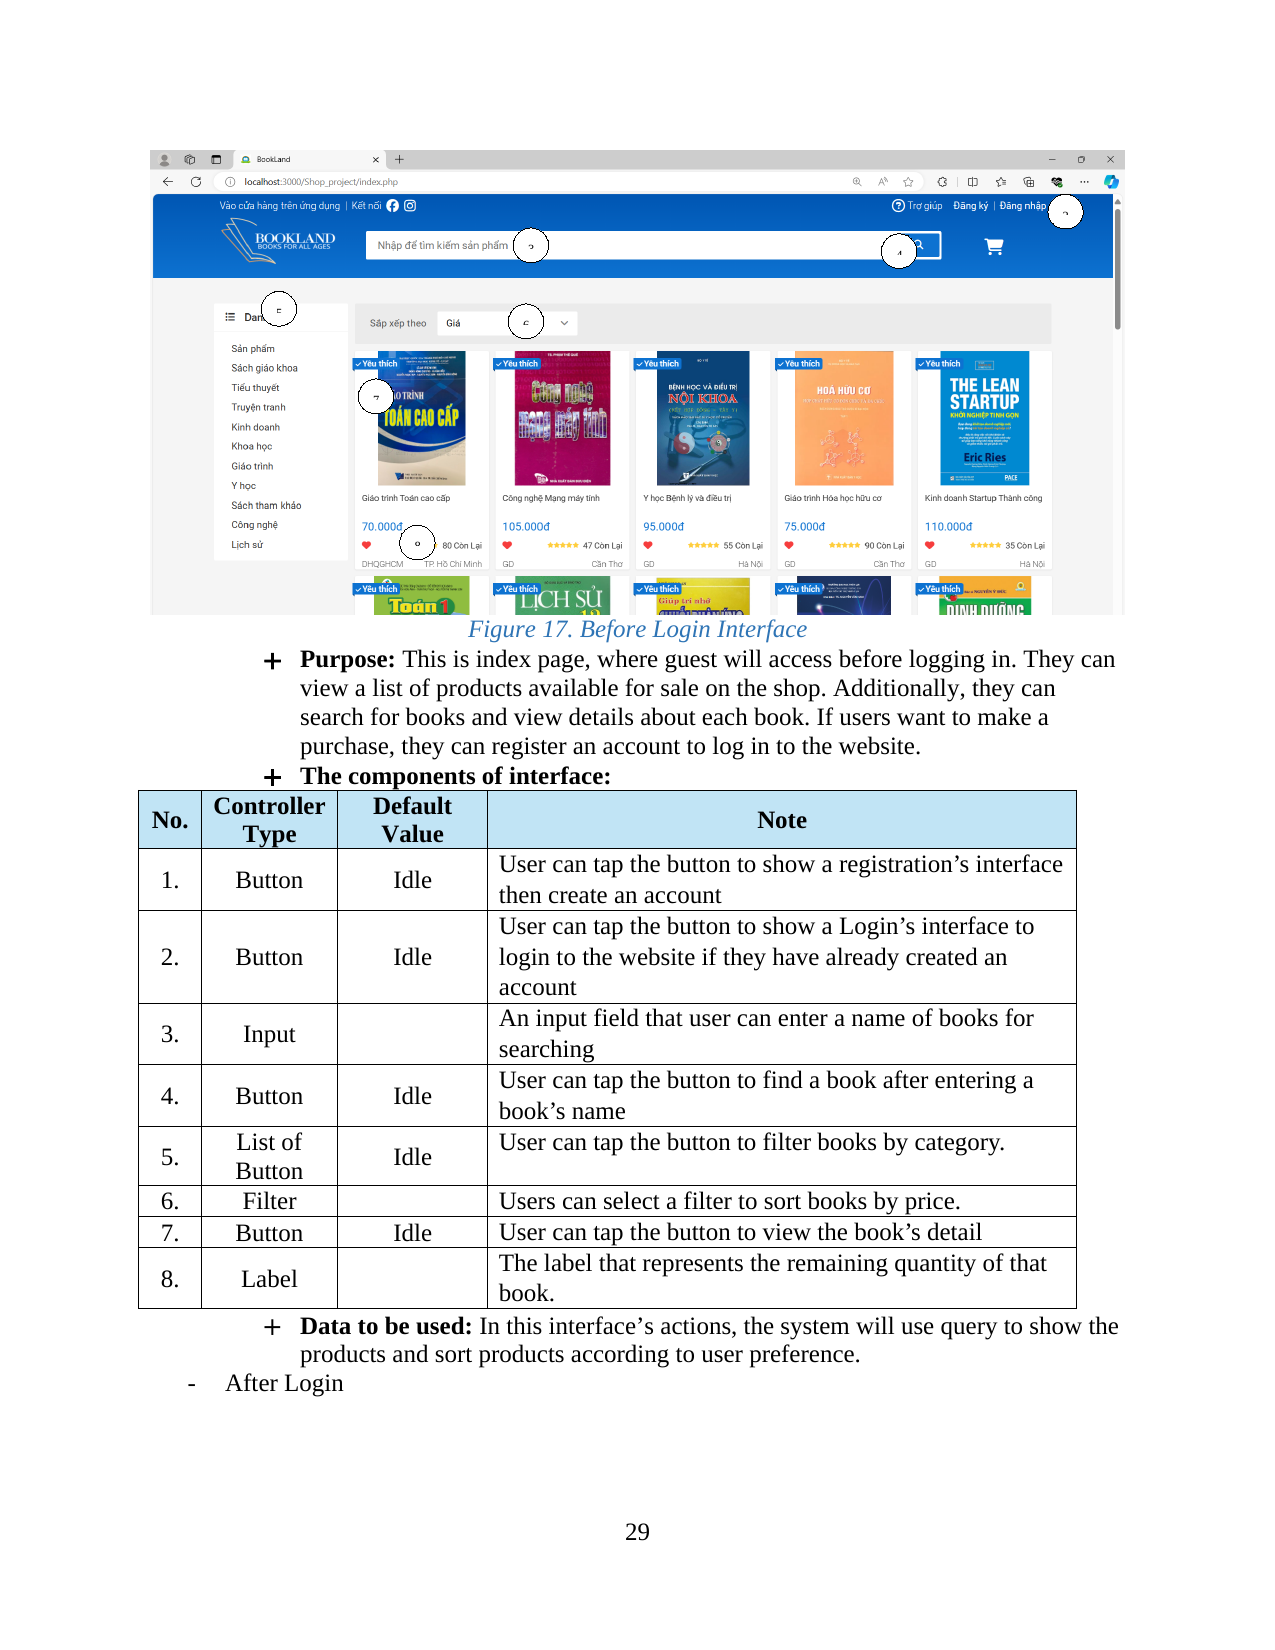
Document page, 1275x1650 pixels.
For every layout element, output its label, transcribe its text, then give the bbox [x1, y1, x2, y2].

table_cell 1. [139, 849, 201, 910]
table_header Default Value [338, 791, 487, 848]
table_cell 7. [139, 1217, 201, 1247]
table_cell List of Button [202, 1127, 337, 1185]
table_cell 2. [139, 911, 201, 1002]
list Data to be used: In this interface’s actions, the system will use query to show the products and sort products according to user preference. [262, 1309, 1125, 1368]
table_cell 5. [139, 1127, 201, 1185]
table_cell Button [202, 1217, 337, 1247]
list After Login [187, 1368, 1125, 1397]
table_cell Users can select a filter to sort books by price. [488, 1186, 1076, 1216]
table_cell The label that represents the remaining quantity of that book. [488, 1248, 1076, 1308]
table_cell Label [202, 1248, 337, 1308]
table_cell Idle [338, 911, 487, 1002]
text Figure 17. Before Login Interface [150, 615, 1125, 643]
list Purpose: This is index page, where guest will access before logging in. They can view a list of products available for sale on the shop. Additionally, they can search for books and view details about each book. If users want to make a purchase, they can register an account to log in to the website. [262, 643, 1125, 759]
table_cell User can tap the button to view the book’s detail [488, 1217, 1076, 1247]
table_cell Idle [338, 1127, 487, 1185]
table_cell [338, 1186, 487, 1216]
table_cell 8. [139, 1248, 201, 1308]
table_cell Button [202, 1065, 337, 1126]
table_cell 4. [139, 1065, 201, 1126]
table_cell Filter [202, 1186, 337, 1216]
table_cell User can tap the button to show a Login’s interface to login to the website if they have already created an account [488, 911, 1076, 1002]
table_cell User can tap the button to filter books by category. [488, 1127, 1076, 1185]
table_header No. [139, 791, 201, 848]
table_cell 3. [139, 1004, 201, 1064]
table_cell Idle [338, 849, 487, 910]
table_cell An input field that user can enter a name of books for searching [488, 1004, 1076, 1064]
table_cell Idle [338, 1217, 487, 1247]
table_cell Input [202, 1004, 337, 1064]
table_header Controller Type [202, 791, 337, 848]
table_cell User can tap the button to show a registration’s interface then create an account [488, 849, 1076, 910]
table_cell Button [202, 911, 337, 1002]
table_cell Idle [338, 1065, 487, 1126]
table_cell [338, 1004, 487, 1064]
table_header Note [488, 791, 1076, 848]
table_cell [338, 1248, 487, 1308]
list The components of interface: [262, 759, 1125, 790]
table_cell User can tap the button to find a book after entering a book’s name [488, 1065, 1076, 1126]
table_cell Button [202, 849, 337, 910]
table_cell 6. [139, 1186, 201, 1216]
picture [150, 150, 1125, 615]
